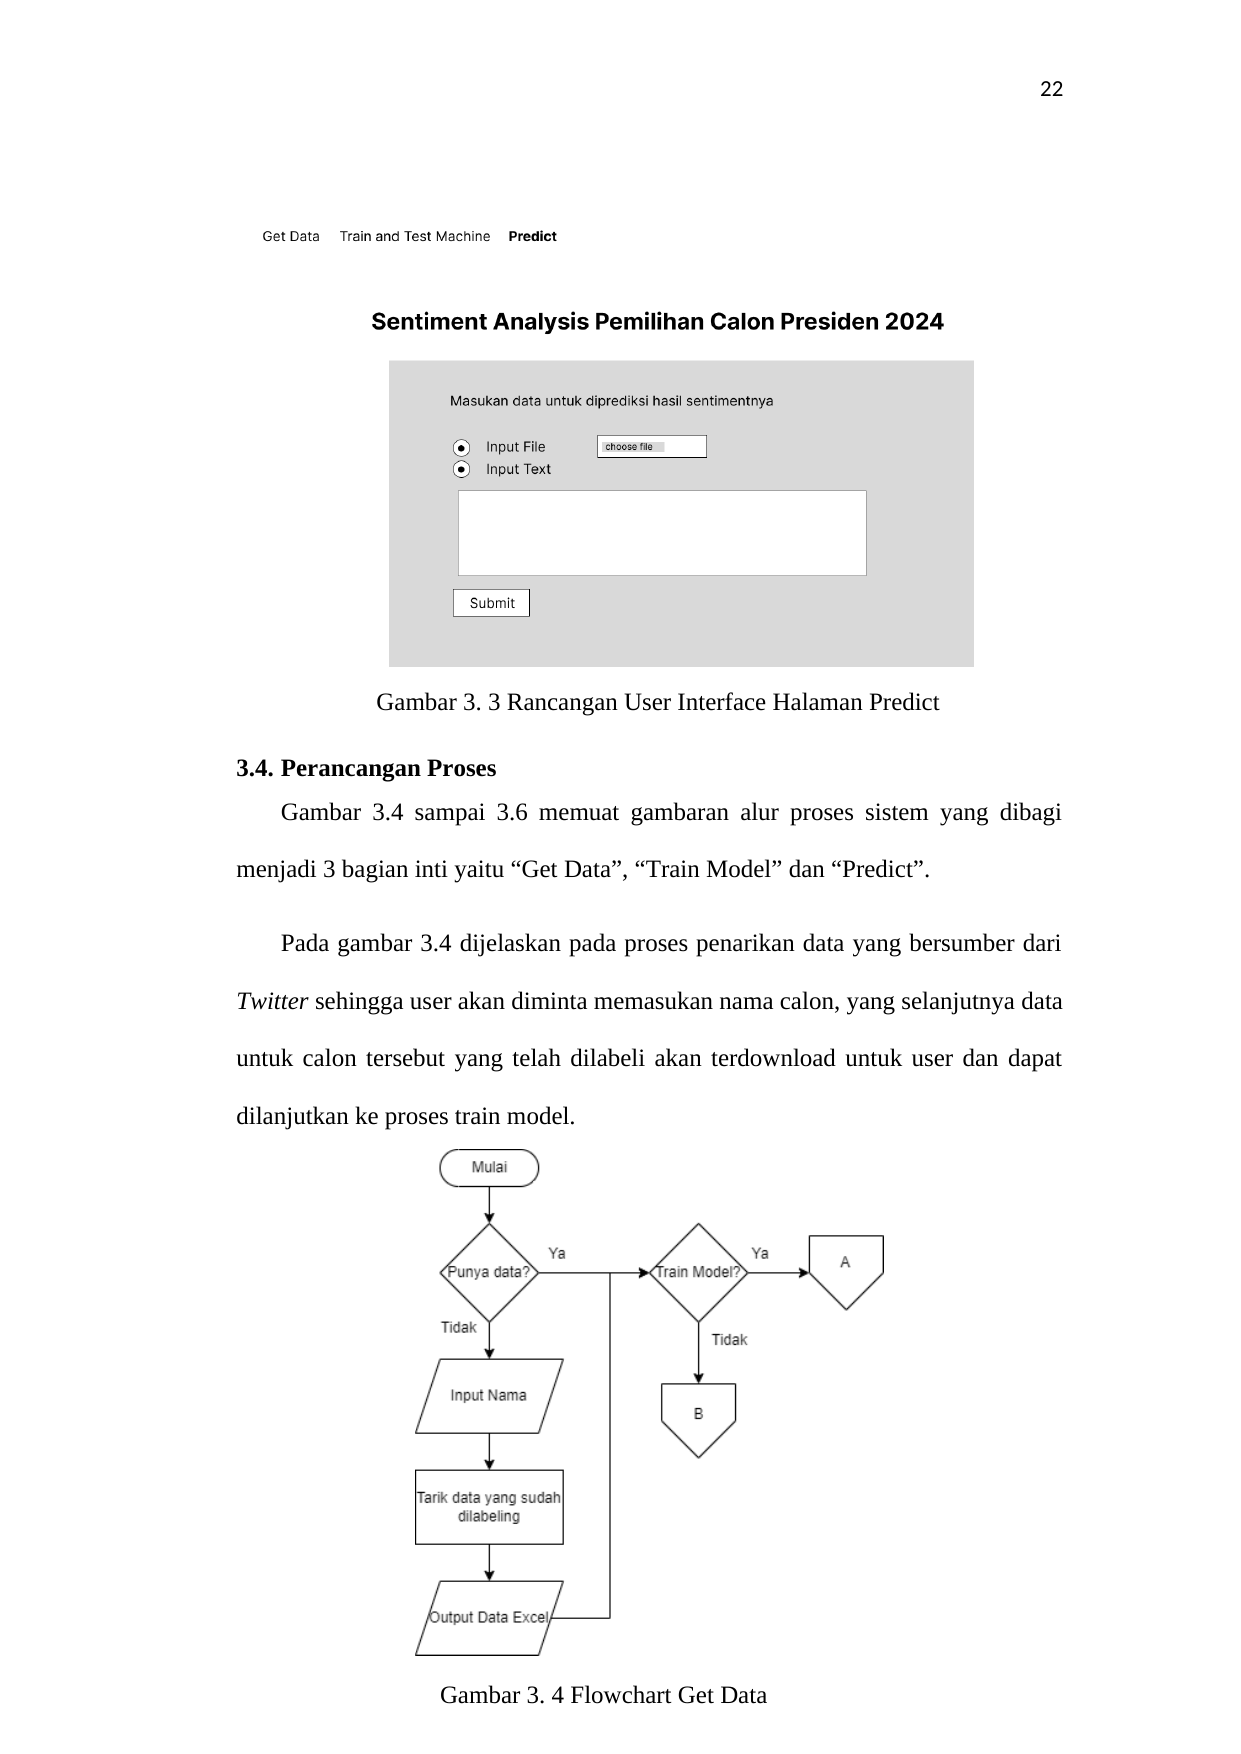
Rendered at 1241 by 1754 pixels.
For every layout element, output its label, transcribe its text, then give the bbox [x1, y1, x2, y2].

picture [415, 1149, 884, 1656]
picture [246, 211, 1070, 717]
subtitle Perancangan Proses [236, 753, 1063, 782]
text Gambar 3.4 sampai 3.6 memuat gambaran alur proses sistem yang dibagi menjadi 3 bagian inti yaitu “Get Data”, “Train Model” dan “Predict”. [236, 797, 1063, 883]
text Pada gambar 3.4 dijelaskan pada proses penarikan data yang bersumber dari Twitter sehingga user akan diminta memasukan nama calon, yang selanjutnya data untuk calon tersebut yang telah dilabeli akan terdownload untuk user dan dapat dilanjutkan ke proses train model. [236, 928, 1063, 1129]
